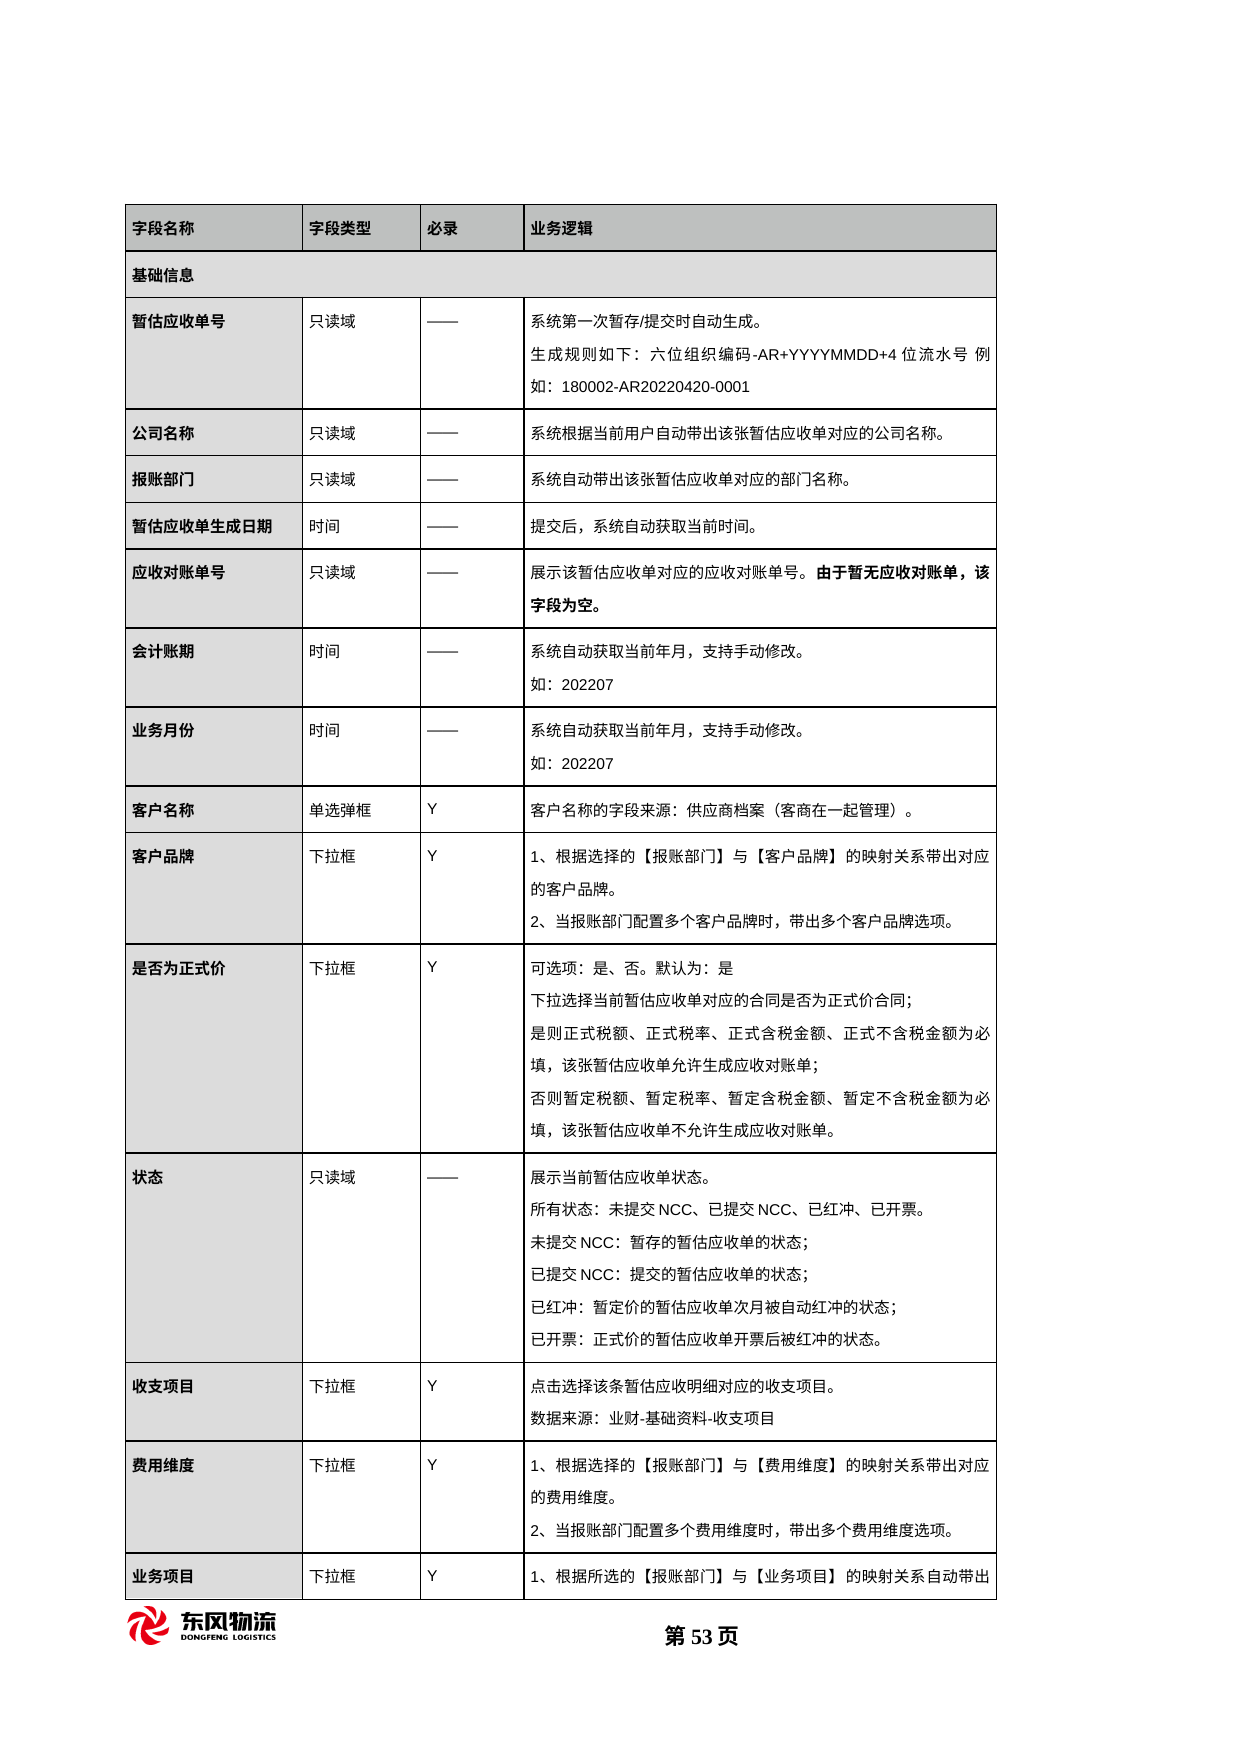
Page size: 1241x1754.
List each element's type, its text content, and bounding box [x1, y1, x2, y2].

table_cell 客户名称 [126, 787, 302, 832]
table_header 必录 [421, 205, 523, 250]
table_header 字段名称 [126, 205, 302, 250]
table_cell 提交后，系统自动获取当前时间。 [525, 503, 996, 548]
table_cell —— [421, 1154, 523, 1361]
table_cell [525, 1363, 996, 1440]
table_cell 会计账期 [126, 629, 302, 706]
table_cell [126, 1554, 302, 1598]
table_cell 收支项目 [126, 1363, 302, 1440]
table_cell 时间 [303, 503, 420, 548]
table_cell 只读域 [303, 410, 420, 455]
table_cell 只读域 [303, 1154, 420, 1361]
table_cell —— [421, 708, 523, 785]
table_cell 展示该暂估应收单对应的应收对账单号。由于暂无应收对账单，该字段为空。 [525, 550, 996, 627]
table_cell —— [421, 298, 523, 408]
table_cell 客户名称的字段来源：供应商档案（客商在一起管理）。 [525, 787, 996, 832]
table_cell —— [421, 503, 523, 548]
table_cell 系统自动获取当前年月，支持手动修改。 如：202207 [525, 629, 996, 706]
table_cell 1、根据选择的【报账部门】与【客户品牌】的映射关系带出对应的客户品牌。 2、当报账部门配置多个客户品牌时，带出多个客户品牌选项。 [525, 833, 996, 943]
table_cell 展示当前暂估应收单状态。 所有状态：未提交NCC、已提交NCC、已红冲、已开票。 未提交NCC：暂存的暂估应收单的状态； 已提交NCC：提交的暂估应收单的状态； 已红冲：暂定价的暂估应收单次月被自动红冲的状态； 已开票：正式价的暂估应收单开票后被红冲的状态。 [525, 1154, 996, 1361]
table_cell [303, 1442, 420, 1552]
table_cell Y [421, 787, 523, 832]
table_cell 客户品牌 [126, 833, 302, 943]
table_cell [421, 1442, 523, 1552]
table_cell 系统第一次暂存/提交时自动生成。 生成规则如下：六位组织编码-AR+YYYYMMDD+4位流水号 例如：180002-AR20220420-0001 [525, 298, 996, 408]
table_cell 时间 [303, 708, 420, 785]
table_cell —— [421, 456, 523, 501]
table_cell 时间 [303, 629, 420, 706]
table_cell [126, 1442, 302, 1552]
table_cell 是否为正式价 [126, 945, 302, 1152]
table_cell 系统自动带出该张暂估应收单对应的部门名称。 [525, 456, 996, 501]
table_cell 系统根据当前用户自动带出该张暂估应收单对应的公司名称。 [525, 410, 996, 455]
picture [127, 1606, 276, 1645]
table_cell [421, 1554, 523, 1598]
table_cell Y [421, 833, 523, 943]
table_cell 系统自动获取当前年月，支持手动修改。 如：202207 [525, 708, 996, 785]
table_header 字段类型 [303, 205, 420, 250]
table_cell —— [421, 629, 523, 706]
table_cell Y [421, 945, 523, 1152]
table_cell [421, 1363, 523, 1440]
table_cell 单选弹框 [303, 787, 420, 832]
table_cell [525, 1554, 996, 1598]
table_cell 只读域 [303, 550, 420, 627]
table_cell 报账部门 [126, 456, 302, 501]
table_cell 暂估应收单生成日期 [126, 503, 302, 548]
table_cell 可选项：是、否。默认为：是 下拉选择当前暂估应收单对应的合同是否为正式价合同； 是则正式税额、正式税率、正式含税金额、正式不含税金额为必填，该张暂估应收单允许生成应收对账单； 否则暂定税额、暂定税率、暂定含税金额、暂定不含税金额为必填，该张暂估应收单不允许生成应收对账单。 [525, 945, 996, 1152]
table_cell 应收对账单号 [126, 550, 302, 627]
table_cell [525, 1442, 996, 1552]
table_cell 状态 [126, 1154, 302, 1361]
table_cell 下拉框 [303, 833, 420, 943]
table_cell 只读域 [303, 456, 420, 501]
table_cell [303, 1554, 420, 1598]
table_cell 基础信息 [126, 252, 996, 297]
table_header 业务逻辑 [525, 205, 996, 250]
table_cell 暂估应收单号 [126, 298, 302, 408]
table_cell 业务月份 [126, 708, 302, 785]
table_cell 只读域 [303, 298, 420, 408]
table_cell 下拉框 [303, 945, 420, 1152]
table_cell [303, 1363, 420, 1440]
table_cell —— [421, 410, 523, 455]
table_cell 公司名称 [126, 410, 302, 455]
table_cell —— [421, 550, 523, 627]
